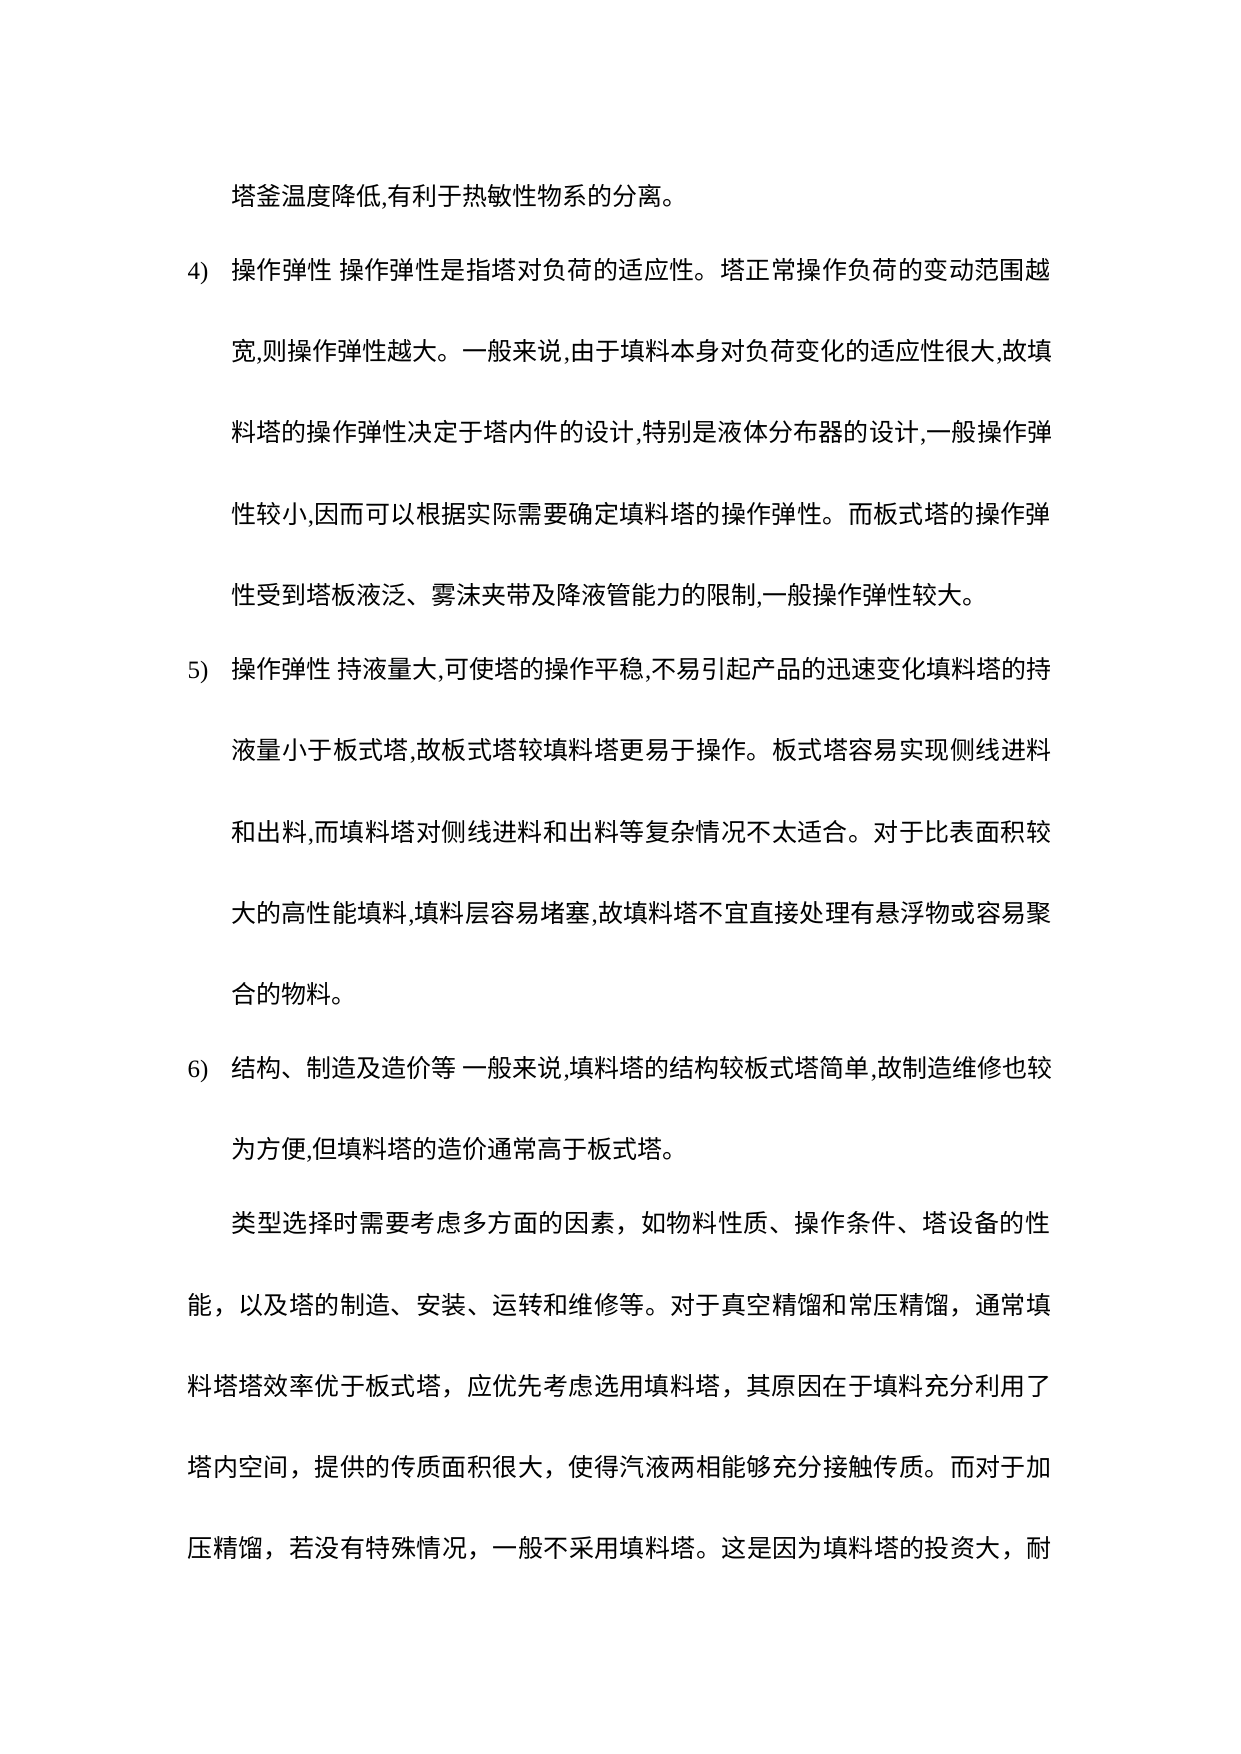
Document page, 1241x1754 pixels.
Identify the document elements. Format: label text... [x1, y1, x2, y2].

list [187, 162, 1053, 227]
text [187, 1189, 1053, 1579]
list 操作弹性 操作弹性是指塔对负荷的适应性。塔正常操作负荷的变动范围越宽,则操作弹性越大。一般来说,由于填料本身对负荷变化的适应性很大,故填料塔的操作弹性决定于塔内件的设计,特别是液体分布器的设计,一般操作弹性较小,因而可以根据实际需要确定填料塔的操作弹性。而板式塔的操作弹性受到塔板液泛、雾沫夹带及降液管能力的限制,一般操作弹性较大。 [187, 236, 1053, 626]
list 操作弹性 持液量大,可使塔的操作平稳,不易引起产品的迅速变化填料塔的持液量小于板式塔,故板式塔较填料塔更易于操作。板式塔容易实现侧线进料和出料,而填料塔对侧线进料和出料等复杂情况不太适合。对于比表面积较大的高性能填料,填料层容易堵塞,故填料塔不宜直接处理有悬浮物或容易聚合的物料。 [187, 635, 1053, 1025]
list 结构、制造及造价等 一般来说,填料塔的结构较板式塔简单,故制造维修也较为方便,但填料塔的造价通常高于板式塔。 [187, 1034, 1053, 1180]
